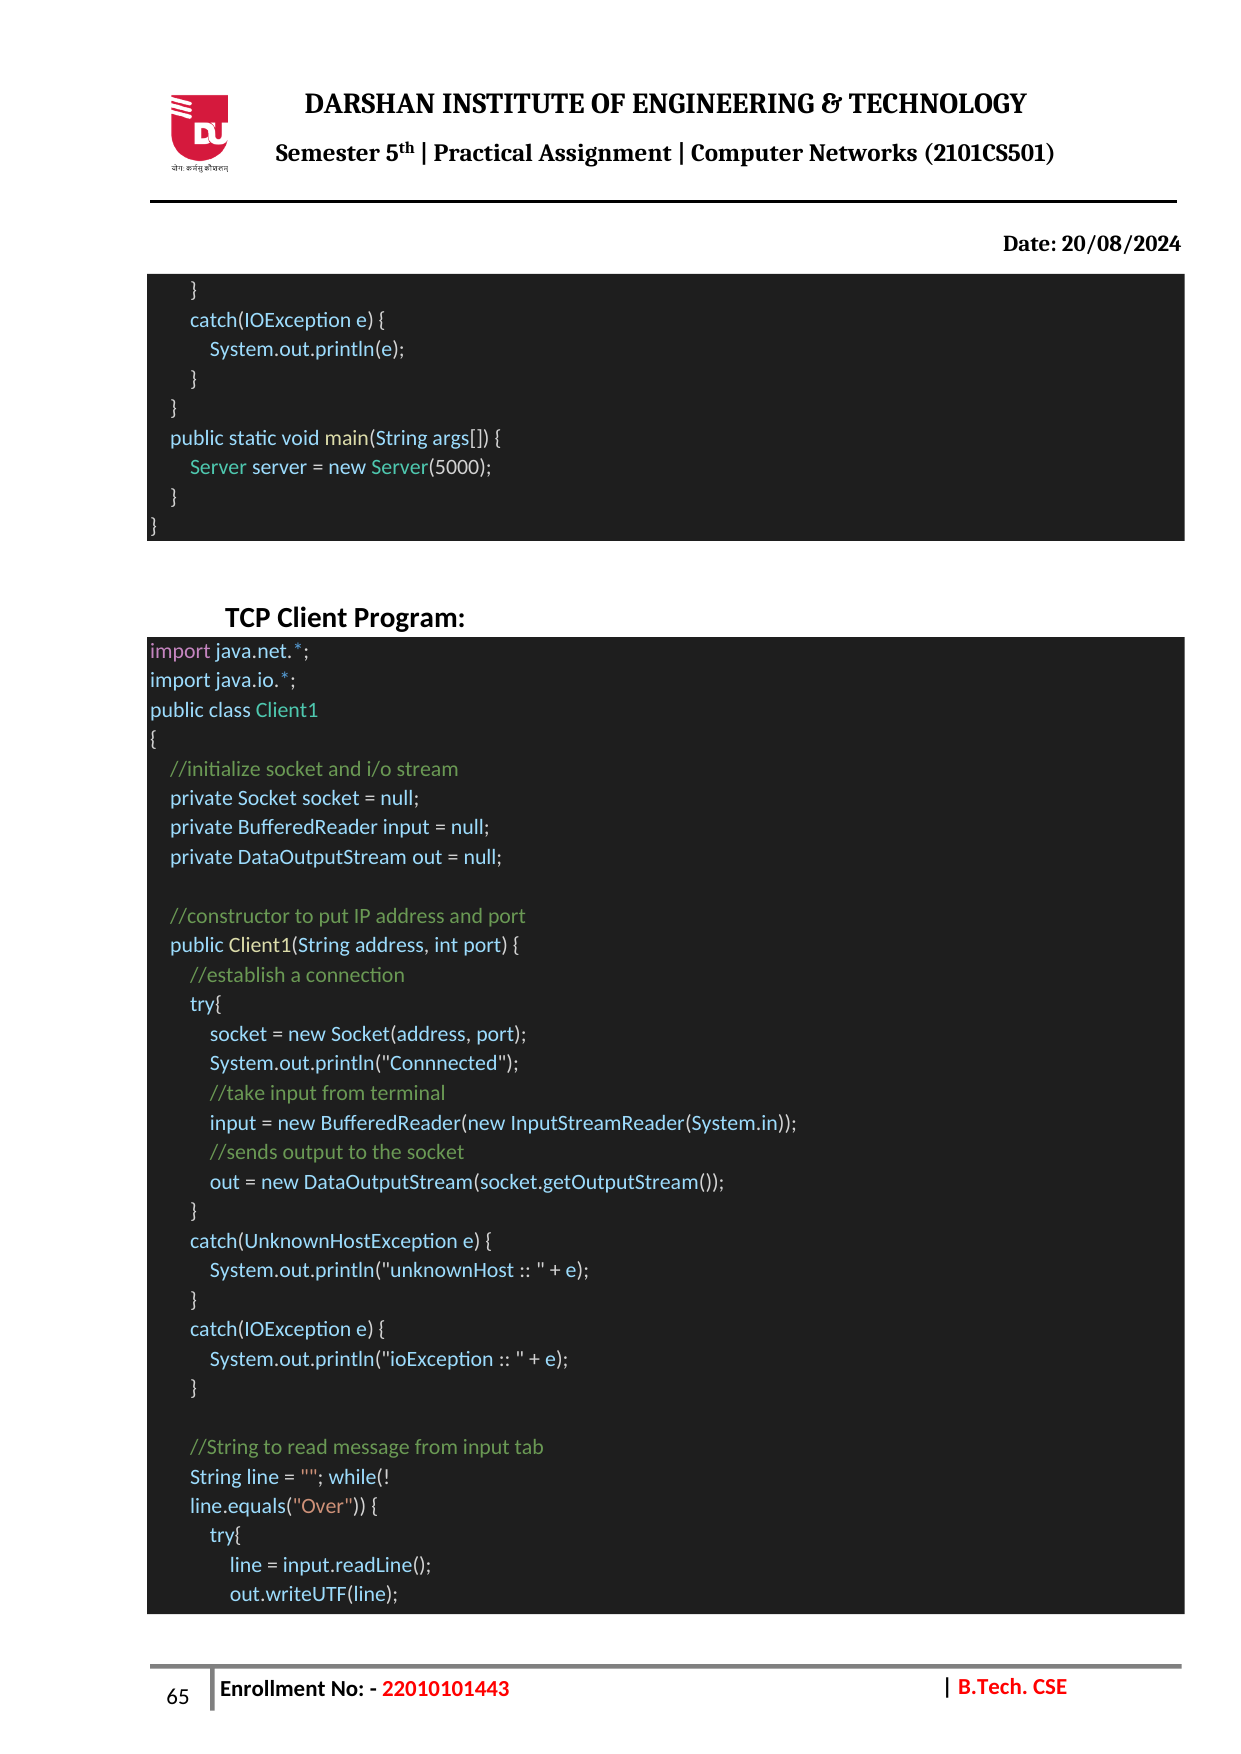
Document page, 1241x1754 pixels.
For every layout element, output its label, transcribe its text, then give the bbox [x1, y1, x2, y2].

subtitle TCP Client Program: [225, 599, 1205, 635]
text Date: 20/08/2024 [135, 231, 1182, 257]
picture [171, 94, 228, 173]
